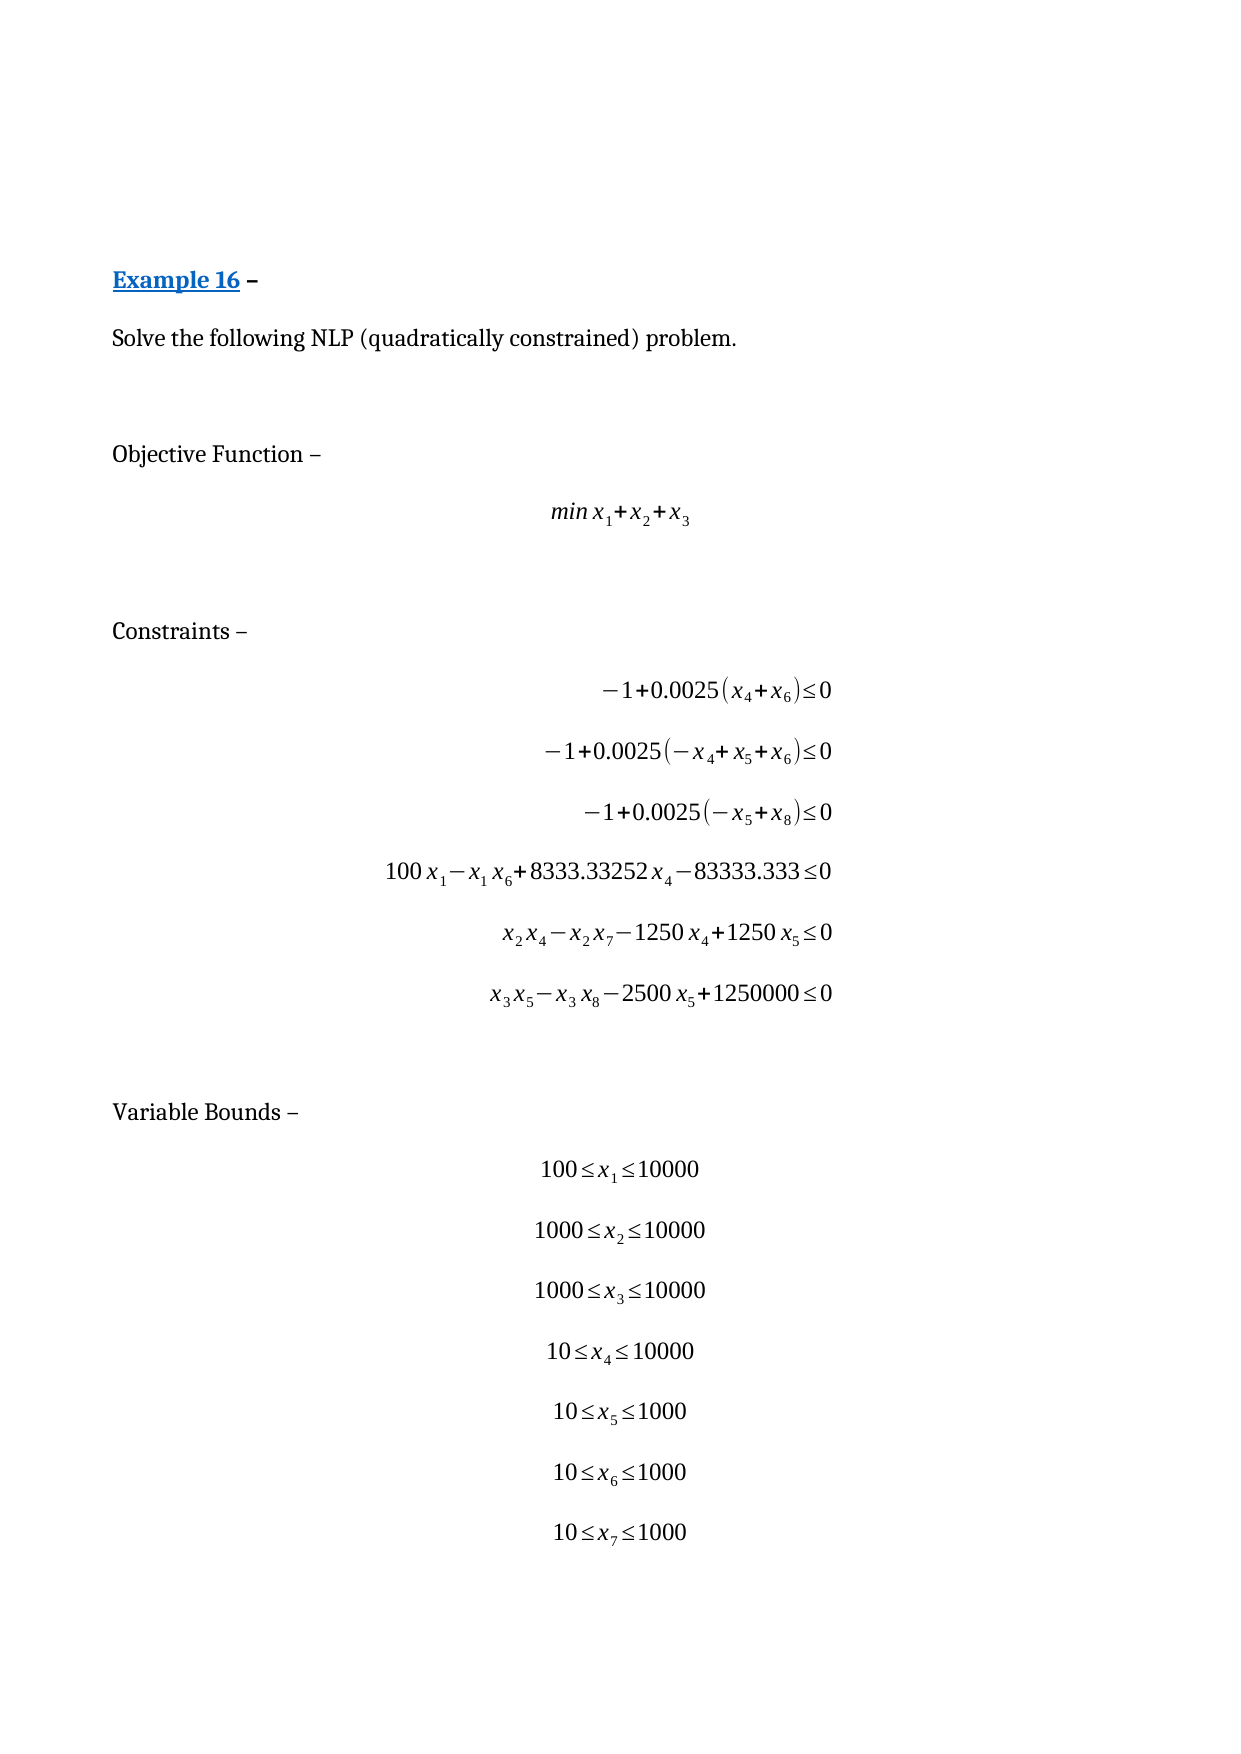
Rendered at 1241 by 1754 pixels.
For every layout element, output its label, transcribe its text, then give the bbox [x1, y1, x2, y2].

text Constraints – [112, 617, 1128, 645]
text Objective Function – [112, 440, 1128, 469]
text Variable Bounds – [112, 1098, 832, 1126]
text Solve the following NLP (quadratically constrained) problem. [112, 324, 1128, 353]
text Example 16 – [112, 266, 1128, 295]
